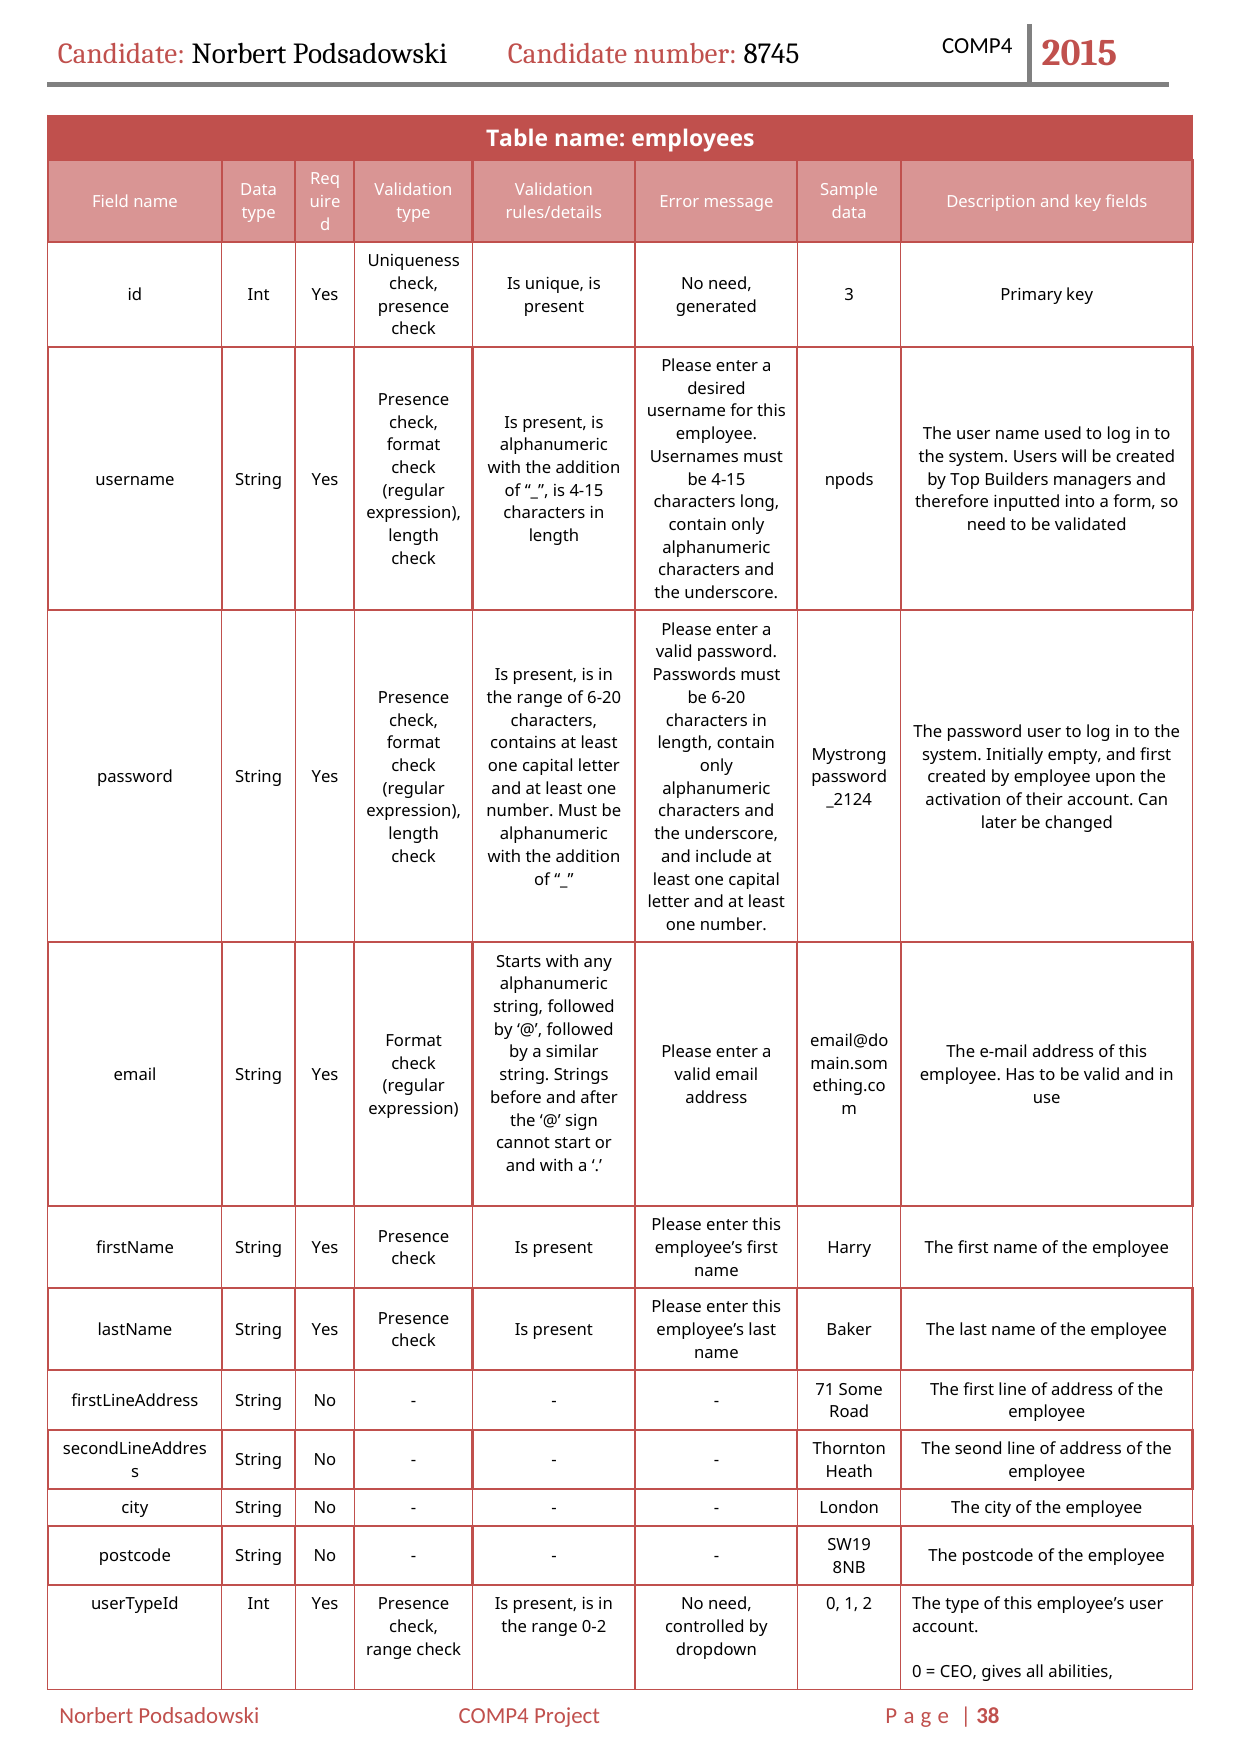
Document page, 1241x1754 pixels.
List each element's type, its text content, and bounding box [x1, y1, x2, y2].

table_cell String [222, 1371, 295, 1428]
table_cell Thornton Heath [798, 1431, 900, 1488]
table_cell - [355, 1431, 471, 1488]
table_cell Starts with any alphanumeric string, followed by ‘@’, followed by a similar string. Strings before and after the ‘@’ sign cannot start or and with a ‘.’ [474, 943, 634, 1205]
table_cell The password user to log in to the system. Initially empty, and first created by employee upon the activation of their account. Can later be changed [901, 611, 1192, 941]
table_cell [636, 1586, 797, 1689]
table_cell No need, generated [636, 243, 797, 346]
table_cell secondLineAddress [49, 1431, 221, 1488]
table_cell Presence check, format check (regular expression), length check [355, 611, 472, 941]
table_cell Int [222, 243, 295, 346]
table_cell The seond line of address of the employee [902, 1431, 1191, 1488]
table_cell The first name of the employee [901, 1207, 1192, 1287]
table_cell Required [296, 161, 353, 241]
table_cell Yes [296, 1586, 354, 1689]
table_cell The postcode of the employee [902, 1527, 1191, 1584]
table_cell Yes [296, 1289, 353, 1369]
table_cell - [474, 1527, 634, 1584]
table_cell The city of the employee [901, 1490, 1192, 1524]
table_cell Field name [49, 161, 221, 241]
table_cell The first line of address of the employee [901, 1371, 1192, 1428]
table_cell Presence check [355, 1289, 471, 1369]
table_cell Please enter this employee’s first name [636, 1207, 797, 1287]
table_cell postcode [49, 1527, 221, 1584]
table_cell Sample data [798, 161, 900, 241]
table_cell 0, 1, 2 [798, 1586, 900, 1689]
table_cell Presence check [355, 1207, 472, 1287]
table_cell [901, 1586, 1192, 1689]
table_cell String [223, 1289, 294, 1369]
table_cell Please enter a valid password. Passwords must be 6-20 characters in length, contain only alphanumeric characters and the underscore, and include at least one capital letter and at least one number. [636, 611, 797, 941]
table_cell lastName [49, 1289, 221, 1369]
table_cell firstName [48, 1207, 221, 1287]
table_cell - [355, 1371, 472, 1428]
table_cell Yes [296, 943, 353, 1205]
table_cell Is present, is alphanumeric with the addition of “_”, is 4-15 characters in length [474, 348, 634, 609]
table_cell No [296, 1371, 354, 1428]
table_cell - [636, 1431, 796, 1488]
table_cell London [798, 1490, 900, 1524]
table_cell userTypeId [48, 1586, 221, 1689]
table_cell Please enter this employee’s last name [636, 1289, 796, 1369]
table_cell Description and key fields [902, 161, 1191, 241]
table_cell - [636, 1527, 796, 1584]
table_cell Mystrongpassword_2124 [798, 611, 900, 941]
table_cell email [49, 943, 221, 1205]
table_cell Yes [296, 243, 354, 346]
table_cell Format check (regular expression) [355, 943, 471, 1205]
table_cell firstLineAddress [48, 1371, 221, 1428]
table_cell Is present [474, 1289, 634, 1369]
table_cell No [296, 1431, 353, 1488]
table_cell Please enter a valid email address [636, 943, 796, 1205]
table_cell id [48, 243, 221, 346]
table_cell Data type [223, 161, 294, 241]
table_cell - [636, 1490, 797, 1524]
table_cell - [473, 1490, 634, 1524]
table_cell 3 [798, 243, 900, 346]
table_cell Primary key [901, 243, 1192, 346]
table_cell city [48, 1490, 221, 1524]
table_cell String [223, 348, 294, 609]
table_cell SW19 8NB [798, 1527, 900, 1584]
table_cell Presence check, format check (regular expression), length check [355, 348, 471, 609]
table_cell String [222, 1207, 295, 1287]
table_cell password [48, 611, 221, 941]
table_cell Is unique, is present [473, 243, 634, 346]
table_cell The user name used to log in to the system. Users will be created by Top Builders managers and therefore inputted into a form, so need to be validated [902, 348, 1191, 609]
table_cell Baker [798, 1289, 900, 1369]
table_cell Please enter a desired username for this employee. Usernames must be 4-15 characters long, contain only alphanumeric characters and the underscore. [636, 348, 796, 609]
table_cell No [296, 1490, 354, 1524]
table_cell Yes [296, 348, 353, 609]
table_cell Uniqueness check, presence check [355, 243, 472, 346]
table_cell Int [222, 1586, 295, 1689]
table_cell Is present [473, 1207, 634, 1287]
table_cell Is present, is in the range of 6-20 characters, contains at least one capital letter and at least one number. Must be alphanumeric with the addition of “_” [473, 611, 634, 941]
table_cell Yes [296, 611, 354, 941]
table_cell Error message [636, 161, 796, 241]
table_cell String [223, 1527, 294, 1584]
table_cell String [223, 1431, 294, 1488]
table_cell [355, 1586, 472, 1689]
table_cell - [355, 1490, 472, 1524]
table_cell Validation type [355, 161, 471, 241]
table_cell - [473, 1371, 634, 1428]
table_cell username [49, 348, 221, 609]
table_cell email@domain.something.com [798, 943, 900, 1205]
table_cell npods [798, 348, 900, 609]
table_cell The e-mail address of this employee. Has to be valid and in use [902, 943, 1191, 1205]
table_cell The last name of the employee [902, 1289, 1191, 1369]
table_cell - [636, 1371, 797, 1428]
table_cell - [355, 1527, 471, 1584]
table_cell No [296, 1527, 353, 1584]
table_cell String [223, 943, 294, 1205]
table_cell String [222, 1490, 295, 1524]
table_cell - [474, 1431, 634, 1488]
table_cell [473, 1586, 634, 1689]
table_cell Harry [798, 1207, 900, 1287]
table_cell String [222, 611, 295, 941]
table_cell Yes [296, 1207, 354, 1287]
table_header Table name: employees [48, 116, 1192, 159]
table_cell Validation rules/details [474, 161, 634, 241]
table_cell 71 Some Road [798, 1371, 900, 1428]
